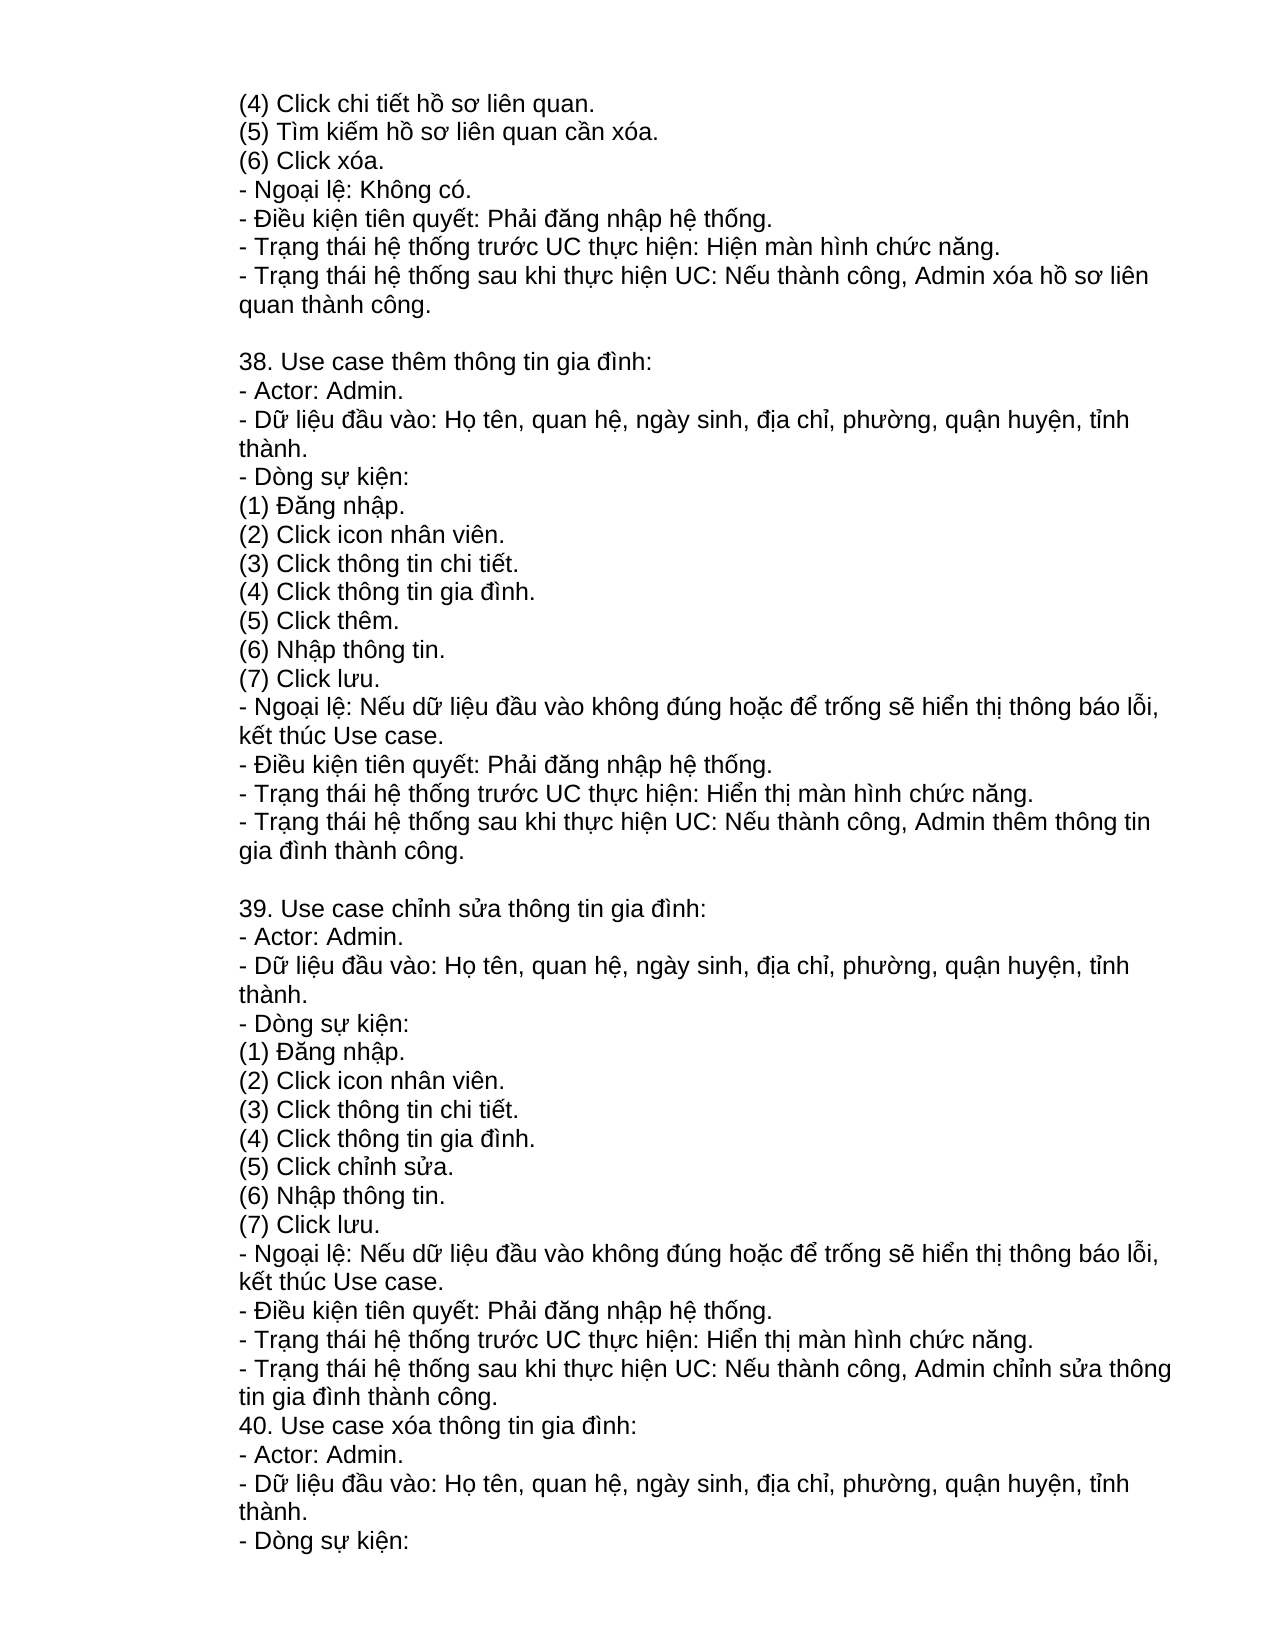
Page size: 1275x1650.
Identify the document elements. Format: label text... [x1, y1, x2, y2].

list - Điều kiện tiên quyết: Phải đăng nhập hệ thống. [239, 750, 1186, 779]
list - Dòng sự kiện: [239, 462, 1186, 491]
list (7) Click lưu. [239, 1210, 1186, 1239]
list - Trạng thái hệ thống sau khi thực hiện UC: Nếu thành công, Admin chỉnh sửa thông tin gia đình thành công. [239, 1354, 1186, 1411]
list (4) Click thông tin gia đình. [239, 1124, 1186, 1152]
list - Dữ liệu đầu vào: Họ tên, quan hệ, ngày sinh, địa chỉ, phường, quận huyện, tỉnh thành. [239, 951, 1186, 1009]
list - Trạng thái hệ thống sau khi thực hiện UC: Nếu thành công, Admin thêm thông tin gia đình thành công. [239, 807, 1186, 865]
list - Dữ liệu đầu vào: Họ tên, quan hệ, ngày sinh, địa chỉ, phường, quận huyện, tỉnh thành. [239, 1469, 1186, 1526]
list (1) Đăng nhập. [239, 491, 1186, 520]
list 38. Use case thêm thông tin gia đình: [239, 347, 1186, 376]
list 39. Use case chỉnh sửa thông tin gia đình: [239, 894, 1186, 922]
list - Trạng thái hệ thống trước UC thực hiện: Hiện màn hình chức năng. [239, 232, 1186, 261]
list (6) Nhập thông tin. [239, 1181, 1186, 1210]
list - Trạng thái hệ thống trước UC thực hiện: Hiển thị màn hình chức năng. [239, 1325, 1186, 1354]
list - Actor: Admin. [239, 376, 1186, 405]
list - Điều kiện tiên quyết: Phải đăng nhập hệ thống. [239, 1296, 1186, 1325]
list - Dòng sự kiện: [239, 1526, 1186, 1555]
list - Ngoại lệ: Nếu dữ liệu đầu vào không đúng hoặc để trống sẽ hiển thị thông báo lỗi, kết thúc Use case. [239, 692, 1186, 750]
list (4) Click chi tiết hồ sơ liên quan. [239, 89, 1186, 117]
list (3) Click thông tin chi tiết. [239, 549, 1186, 577]
list (2) Click icon nhân viên. [239, 520, 1186, 549]
list (7) Click lưu. [239, 664, 1186, 692]
list (5) Click thêm. [239, 606, 1186, 635]
list (2) Click icon nhân viên. [239, 1066, 1186, 1095]
list - Actor: Admin. [239, 1440, 1186, 1469]
list - Trạng thái hệ thống trước UC thực hiện: Hiển thị màn hình chức năng. [239, 779, 1186, 807]
list (6) Click xóa. [239, 146, 1186, 175]
list - Actor: Admin. [239, 922, 1186, 951]
list - Dòng sự kiện: [239, 1009, 1186, 1037]
list - Điều kiện tiên quyết: Phải đăng nhập hệ thống. [239, 204, 1186, 232]
list (6) Nhập thông tin. [239, 635, 1186, 664]
list (3) Click thông tin chi tiết. [239, 1095, 1186, 1124]
list 40. Use case xóa thông tin gia đình: [239, 1411, 1186, 1440]
list (4) Click thông tin gia đình. [239, 577, 1186, 606]
list (1) Đăng nhập. [239, 1037, 1186, 1066]
list (5) Click chỉnh sửa. [239, 1152, 1186, 1181]
list - Ngoại lệ: Không có. [239, 175, 1186, 204]
list - Ngoại lệ: Nếu dữ liệu đầu vào không đúng hoặc để trống sẽ hiển thị thông báo lỗi, kết thúc Use case. [239, 1239, 1186, 1296]
list (5) Tìm kiếm hồ sơ liên quan cần xóa. [239, 117, 1186, 146]
list - Trạng thái hệ thống sau khi thực hiện UC: Nếu thành công, Admin xóa hồ sơ liên quan thành công. [239, 261, 1186, 319]
list - Dữ liệu đầu vào: Họ tên, quan hệ, ngày sinh, địa chỉ, phường, quận huyện, tỉnh thành. [239, 405, 1186, 462]
